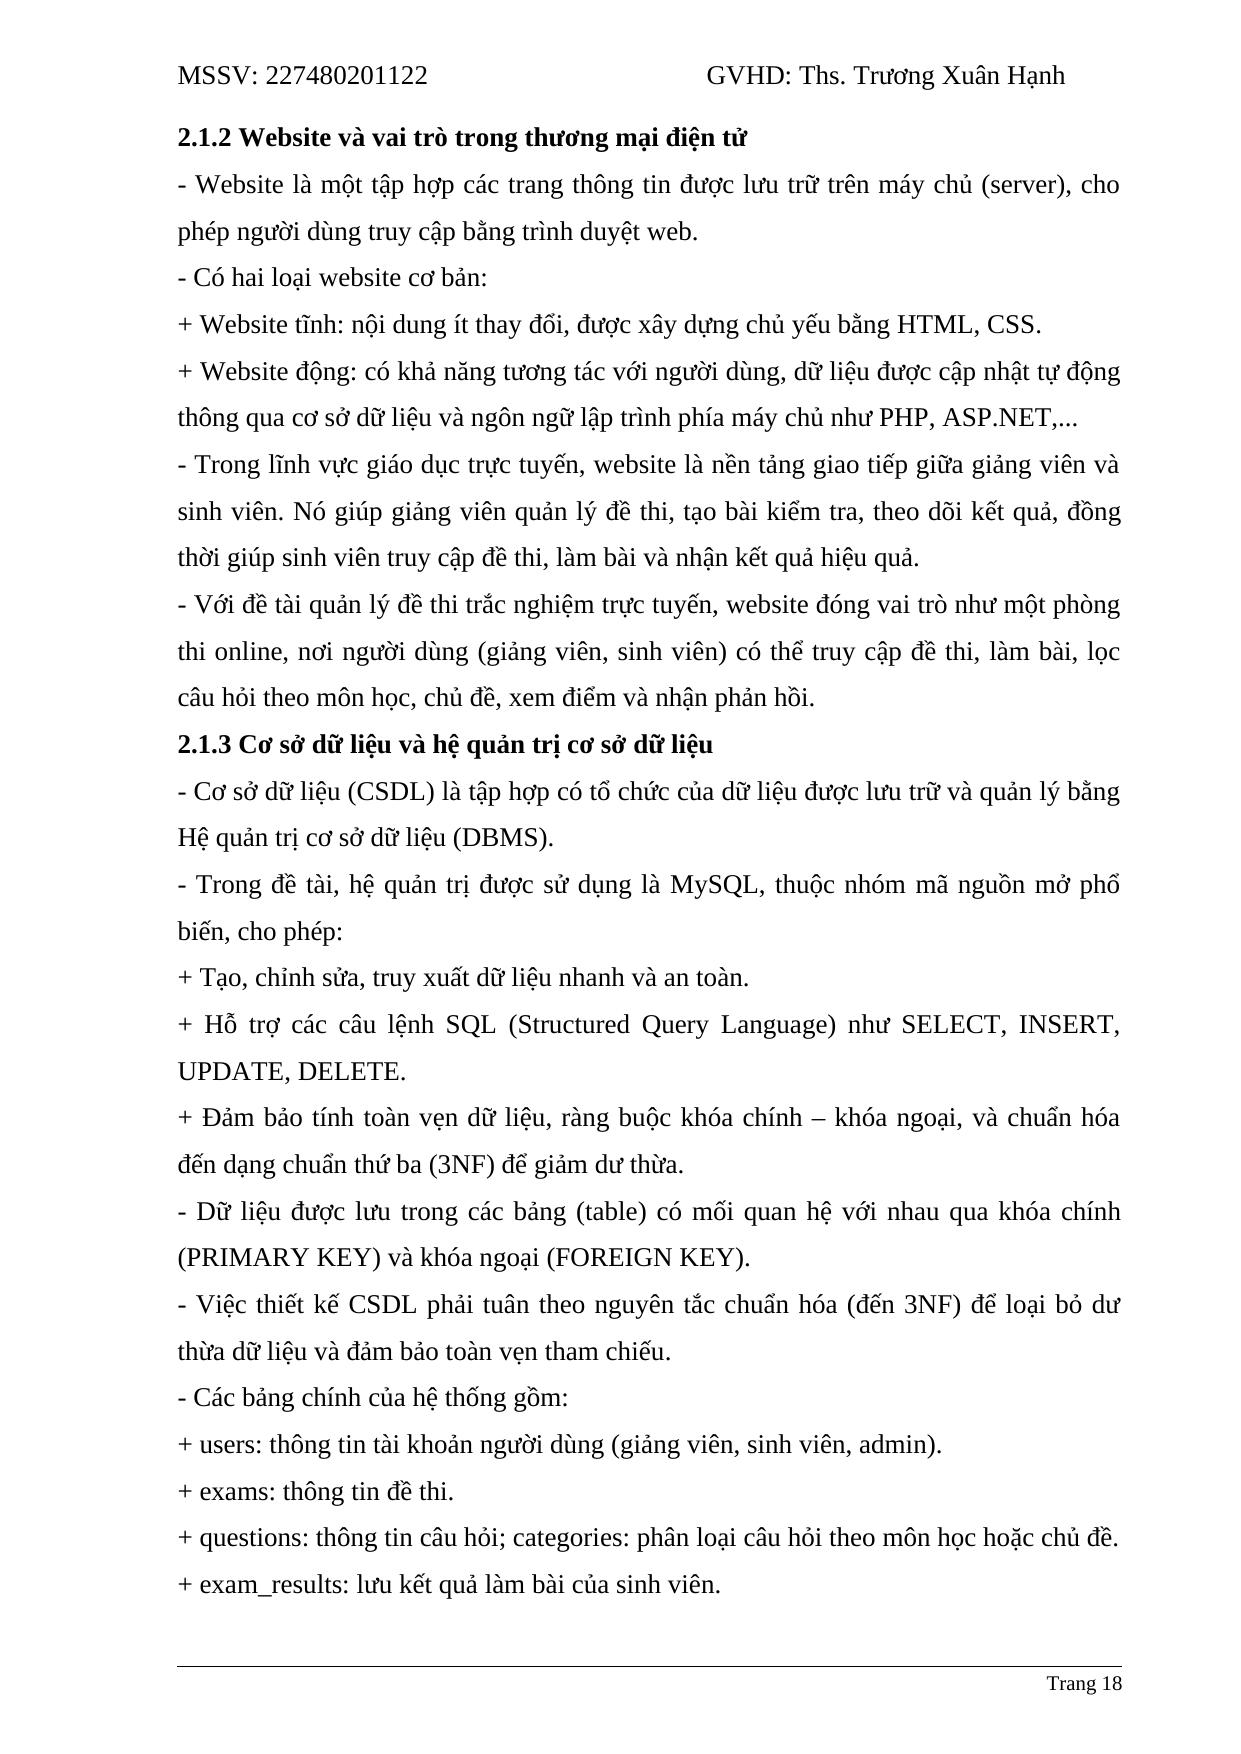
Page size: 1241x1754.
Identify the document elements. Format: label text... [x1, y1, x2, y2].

text - Trong đề tài, hệ quản trị được sử dụng là MySQL, thuộc nhóm mã nguồn mở phổ biến, cho phép: [177, 868, 1122, 946]
text + users: thông tin tài khoản người dùng (giảng viên, sinh viên, admin). [177, 1428, 1122, 1459]
subtitle 2.1.2 Website và vai trò trong thương mại điện tử [177, 121, 1122, 152]
text - Có hai loại website cơ bản: [177, 261, 1122, 292]
text + exam_results: lưu kết quả làm bài của sinh viên. [177, 1568, 1122, 1599]
text - Website là một tập hợp các trang thông tin được lưu trữ trên máy chủ (server), cho phép người dùng truy cập bằng trình duyệt web. [177, 168, 1122, 246]
text + Tạo, chỉnh sửa, truy xuất dữ liệu nhanh và an toàn. [177, 961, 1122, 992]
text - Các bảng chính của hệ thống gồm: [177, 1381, 1122, 1412]
text - Trong lĩnh vực giáo dục trực tuyến, website là nền tảng giao tiếp giữa giảng viên và sinh viên. Nó giúp giảng viên quản lý đề thi, tạo bài kiểm tra, theo dõi kết quả, đồng thời giúp sinh viên truy cập đề thi, làm bài và nhận kết quả hiệu quả. [177, 448, 1122, 572]
text - Cơ sở dữ liệu (CSDL) là tập hợp có tổ chức của dữ liệu được lưu trữ và quản lý bằng Hệ quản trị cơ sở dữ liệu (DBMS). [177, 775, 1122, 852]
text + questions: thông tin câu hỏi; categories: phân loại câu hỏi theo môn học hoặc chủ đề. [177, 1521, 1122, 1552]
text - Dữ liệu được lưu trong các bảng (table) có mối quan hệ với nhau qua khóa chính (PRIMARY KEY) và khóa ngoại (FOREIGN KEY). [177, 1195, 1122, 1272]
text + Đảm bảo tính toàn vẹn dữ liệu, ràng buộc khóa chính – khóa ngoại, và chuẩn hóa đến dạng chuẩn thứ ba (3NF) để giảm dư thừa. [177, 1101, 1122, 1179]
subtitle 2.1.3 Cơ sở dữ liệu và hệ quản trị cơ sở dữ liệu [177, 728, 1122, 759]
text + Hỗ trợ các câu lệnh SQL (Structured Query Language) như SELECT, INSERT, UPDATE, DELETE. [177, 1008, 1122, 1086]
text + Website động: có khả năng tương tác với người dùng, dữ liệu được cập nhật tự động thông qua cơ sở dữ liệu và ngôn ngữ lập trình phía máy chủ như PHP, ASP.NET,... [177, 355, 1122, 432]
text + exams: thông tin đề thi. [177, 1475, 1122, 1506]
text + Website tĩnh: nội dung ít thay đổi, được xây dựng chủ yếu bằng HTML, CSS. [177, 308, 1122, 339]
text - Với đề tài quản lý đề thi trắc nghiệm trực tuyến, website đóng vai trò như một phòng thi online, nơi người dùng (giảng viên, sinh viên) có thể truy cập đề thi, làm bài, lọc câu hỏi theo môn học, chủ đề, xem điểm và nhận phản hồi. [177, 588, 1122, 712]
text - Việc thiết kế CSDL phải tuân theo nguyên tắc chuẩn hóa (đến 3NF) để loại bỏ dư thừa dữ liệu và đảm bảo toàn vẹn tham chiếu. [177, 1288, 1122, 1366]
